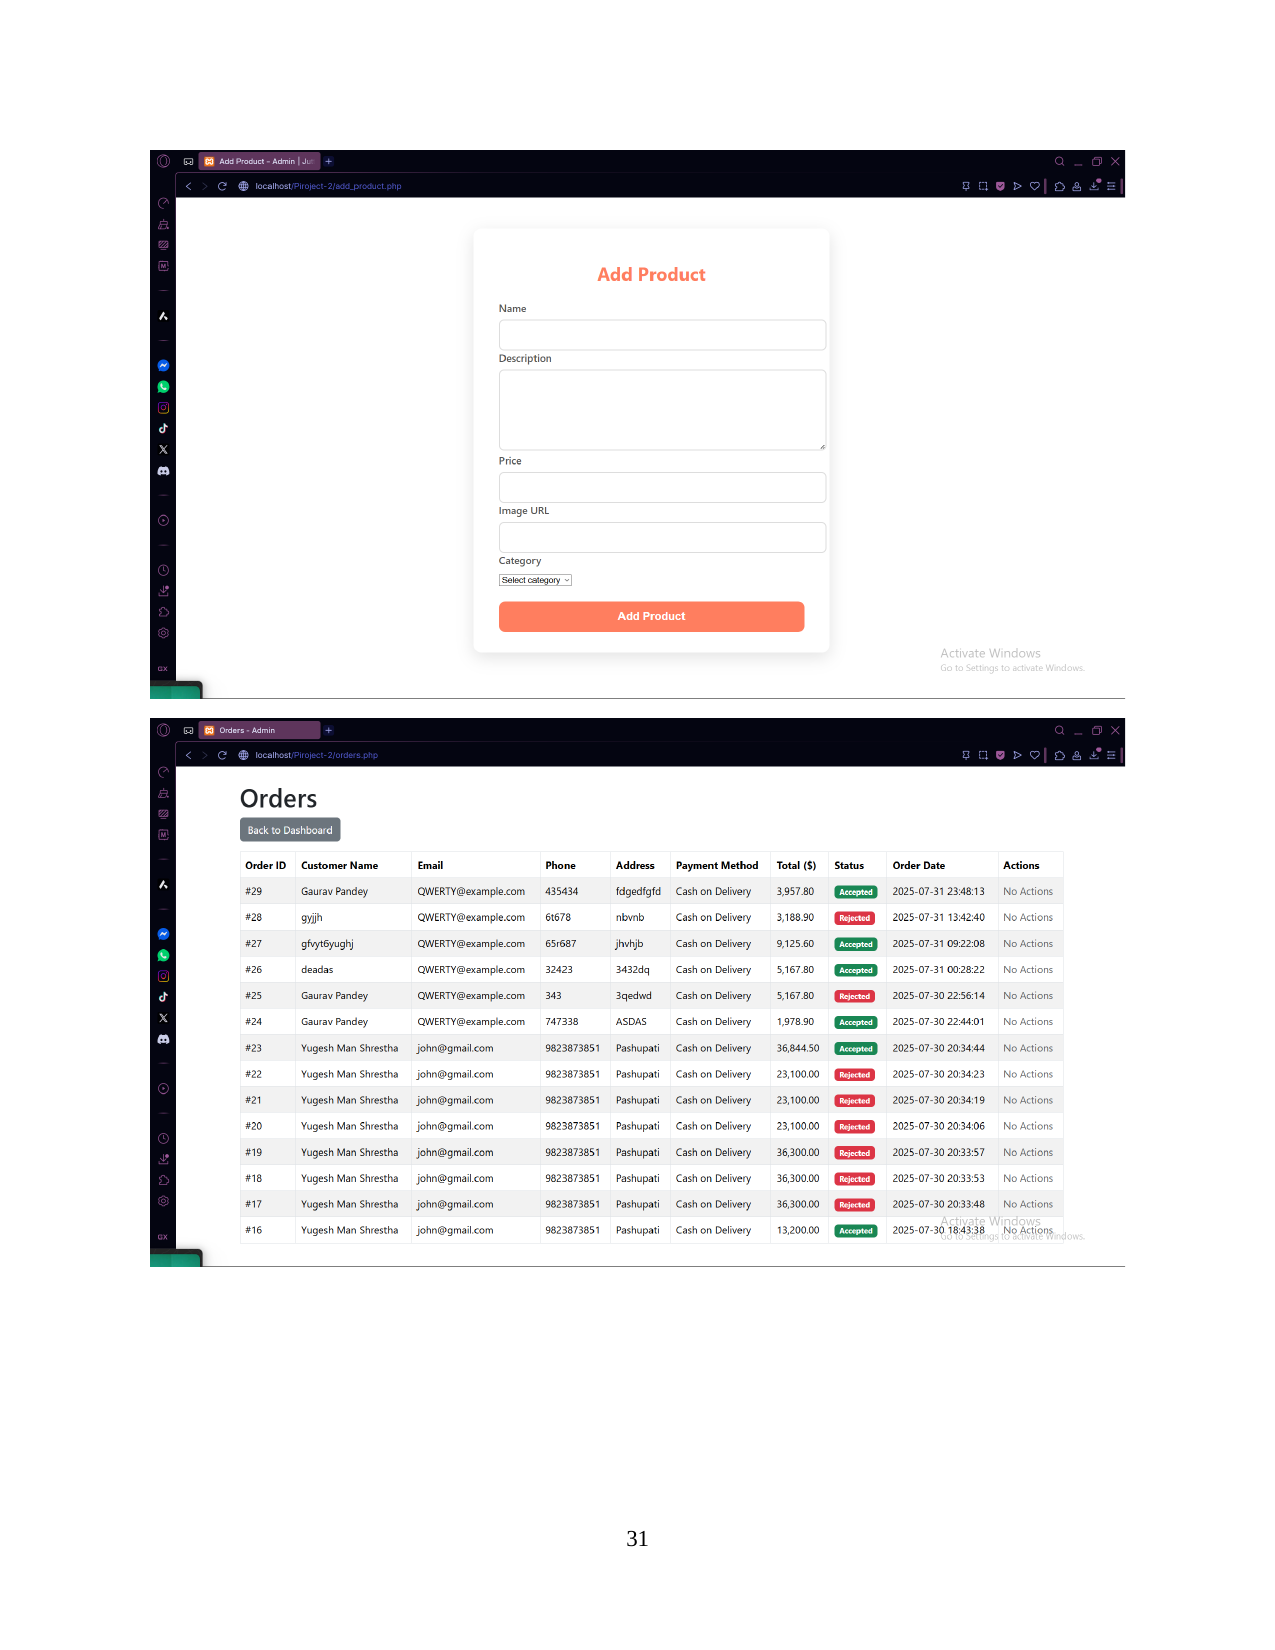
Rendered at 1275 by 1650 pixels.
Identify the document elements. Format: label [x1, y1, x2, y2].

picture [150, 150, 1125, 699]
picture [150, 718, 1125, 1267]
